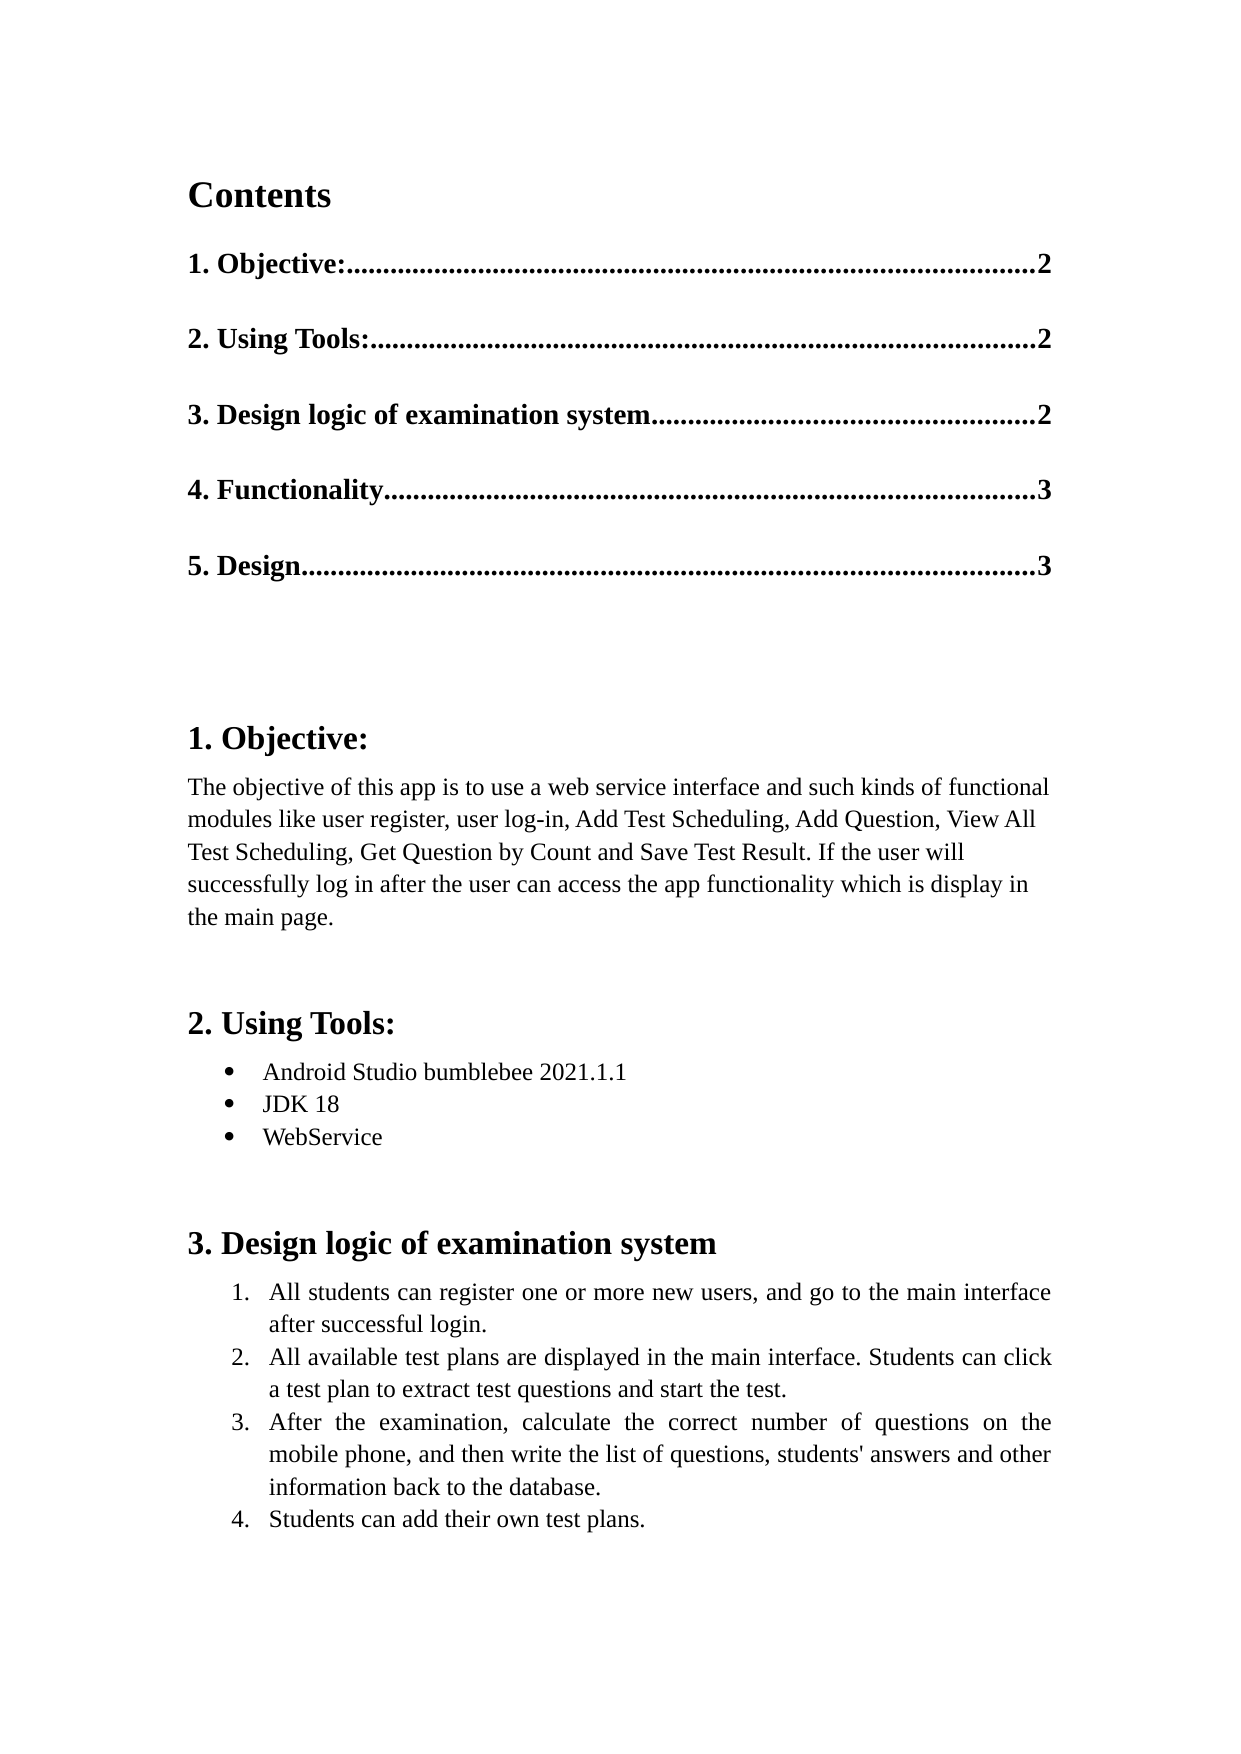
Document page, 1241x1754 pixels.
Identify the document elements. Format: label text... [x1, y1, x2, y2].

list Android Studio bumblebee 2021.1.1 [225, 1055, 1053, 1087]
list After the examination, calculate the correct number of questions on the mobile phone, and then write the list of questions, students' answers and other information back to the database. [231, 1405, 1053, 1502]
list Students can add their own test plans. [231, 1502, 1053, 1535]
list All available test plans are displayed in the main interface. Students can click a test plan to extract test questions and start the test. [231, 1340, 1053, 1405]
list JDK 18 [225, 1087, 1053, 1120]
list WebService [225, 1120, 1053, 1152]
subtitle 2. Using Tools: [187, 990, 1053, 1055]
subtitle 3. Design logic of examination system [187, 1210, 1053, 1275]
text The objective of this app is to use a web service interface and such kinds of functional modules like user register, user log-in, Add Test Scheduling, Add Question, View All Test Scheduling, Get Question by Count and Save Test Result. If the user will successfully log in after the user can access the app functionality which is display in the main page. [187, 770, 1053, 932]
list All students can register one or more new users, and go to the main interface after successful login. [231, 1275, 1053, 1340]
text 1. Objective: [187, 705, 1053, 770]
